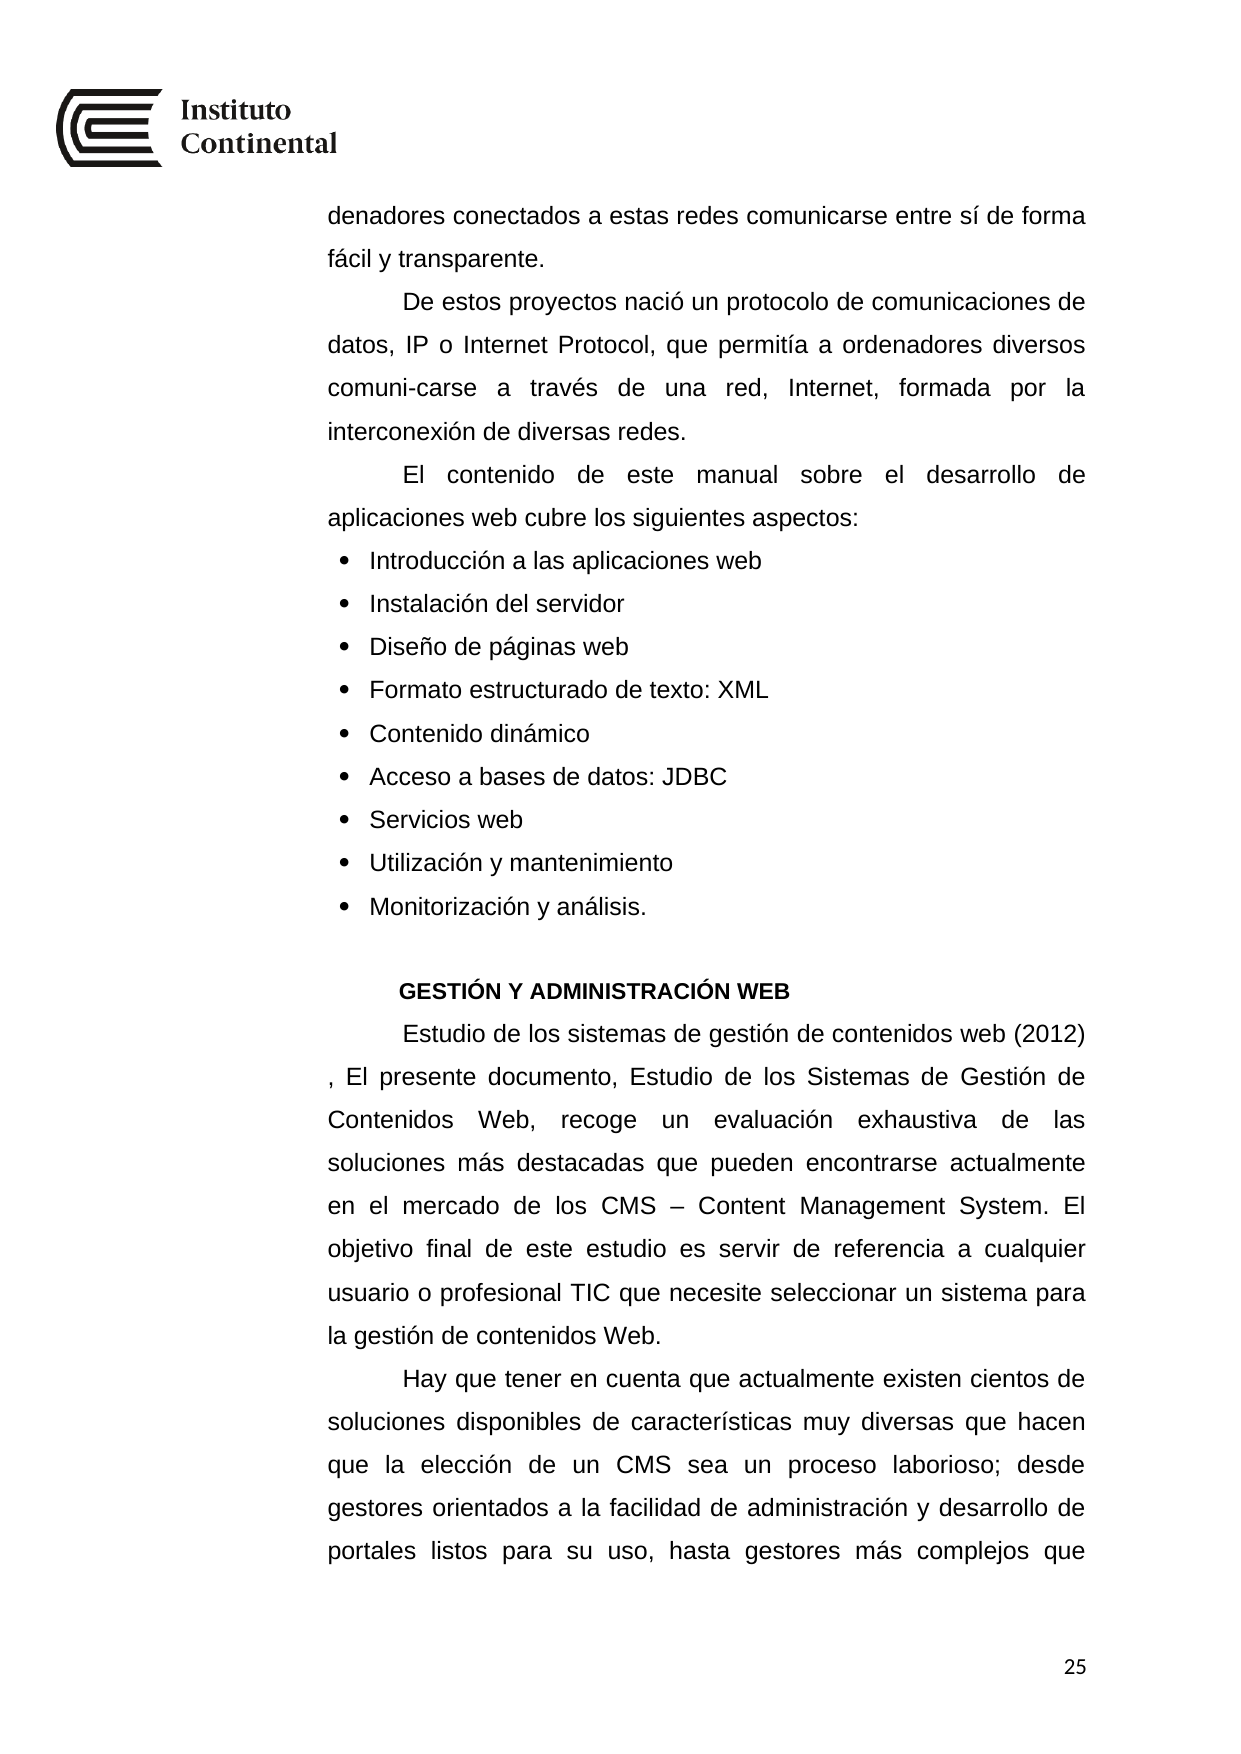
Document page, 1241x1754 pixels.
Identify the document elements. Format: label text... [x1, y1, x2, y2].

text El contenido de este manual sobre el desarrollo de aplicaciones web cubre los siguientes aspectos: [327, 459, 1087, 531]
list Formato estructurado de texto: XML [340, 676, 1087, 704]
list Monitorización y análisis. [340, 892, 1087, 921]
text GESTIÓN Y ADMINISTRACIÓN WEB [177, 978, 1087, 1004]
list Instalación del servidor [340, 589, 1087, 618]
list Utilización y mantenimiento [340, 848, 1087, 877]
text De estos proyectos nació un protocolo de comunicaciones de datos, IP o Internet Protocol, que permitía a ordenadores diversos comuni-carse a través de una red, Internet, formada por la interconexión de diversas redes. [327, 287, 1087, 445]
list Introducción a las aplicaciones web [340, 546, 1087, 575]
list Contenido dinámico [340, 719, 1087, 748]
picture [56, 89, 337, 167]
text Estudio de los sistemas de gestión de contenidos web (2012) , El presente documento, Estudio de los Sistemas de Gestión de Contenidos Web, recoge un evaluación exhaustiva de las soluciones más destacadas que pueden encontrarse actualmente en el mercado de los CMS – Content Management System. El objetivo final de este estudio es servir de referencia a cualquier usuario o profesional TIC que necesite seleccionar un sistema para la gestión de contenidos Web. [327, 1019, 1087, 1349]
list Servicios web [340, 805, 1087, 834]
list Diseño de páginas web [340, 632, 1087, 661]
list Acceso a bases de datos: JDBC [340, 762, 1087, 791]
